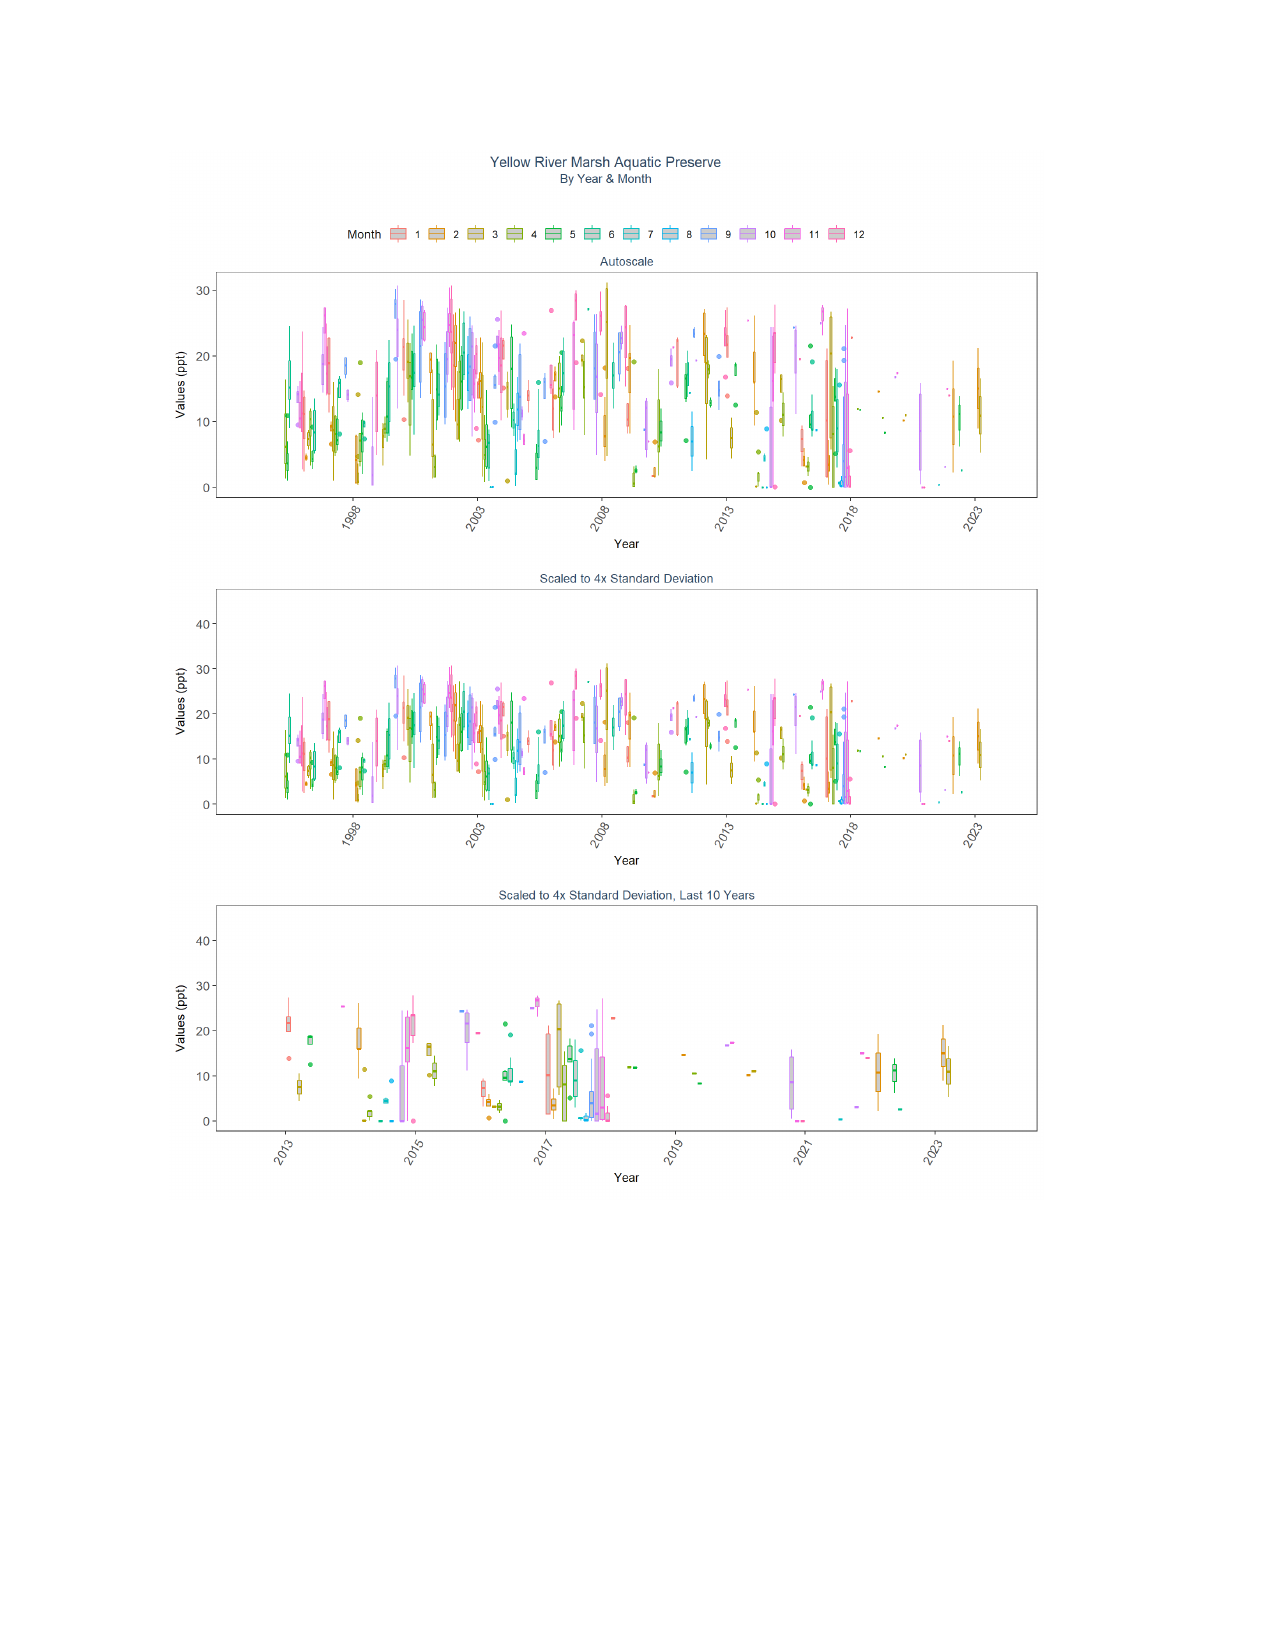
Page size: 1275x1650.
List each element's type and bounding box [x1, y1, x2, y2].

picture [168, 150, 1044, 1200]
